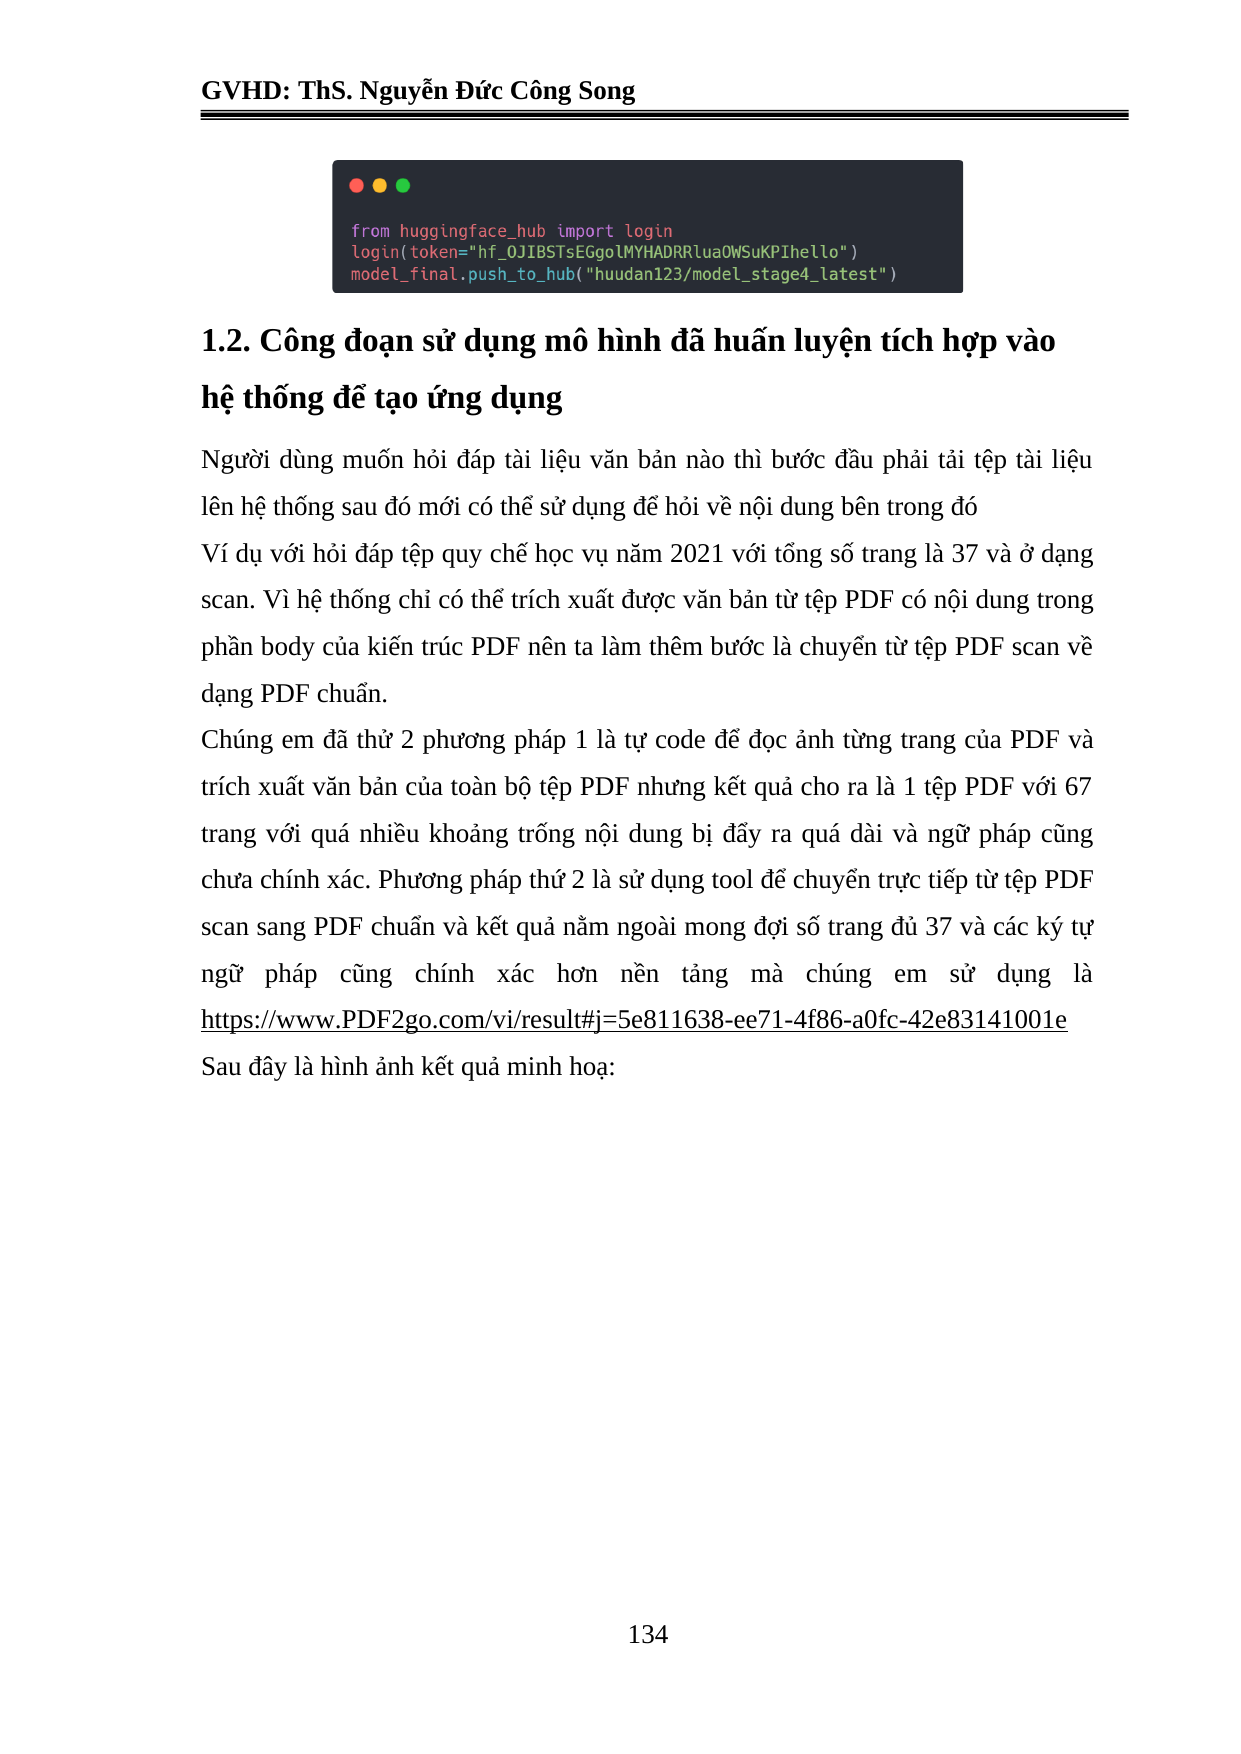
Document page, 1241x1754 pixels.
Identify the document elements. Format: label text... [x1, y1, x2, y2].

text Chúng em đã thử 2 phương pháp 1 là tự code để đọc ảnh từng trang của PDF và trích xuất văn bản của toàn bộ tệp PDF nhưng kết quả cho ra là 1 tệp PDF với 67 trang với quá nhiều khoảng trống nội dung bị đẩy ra quá dài và ngữ pháp cũng chưa chính xác. Phương pháp thứ 2 là sử dụng tool để chuyển trực tiếp từ tệp PDF scan sang PDF chuẩn và kết quả nằm ngoài mong đợi số trang đủ 37 và các ký tự ngữ pháp cũng chính xác hơn nền tảng mà chúng em sử dụng là https://www.PDF2go.com/vi/result#j=5e811638-ee71-4f86-a0fc-42e83141001e [201, 724, 1094, 1035]
text Ví dụ với hỏi đáp tệp quy chế học vụ năm 2021 với tổng số trang là 37 và ở dạng scan. Vì hệ thống chỉ có thể trích xuất được văn bản từ tệp PDF có nội dung trong phần body của kiến trúc PDF nên ta làm thêm bước là chuyển từ tệp PDF scan về dạng PDF chuẩn. [201, 537, 1094, 708]
text Sau đây là hình ảnh kết quả minh hoạ: [201, 1050, 1094, 1081]
text Công đoạn sử dụng mô hình đã huấn luyện tích hợp vào hệ thống để tạo ứng dụng [201, 320, 1094, 416]
picture [332, 159, 964, 293]
text Người dùng muốn hỏi đáp tài liệu văn bản nào thì bước đầu phải tải tệp tài liệu lên hệ thống sau đó mới có thể sử dụng để hỏi về nội dung bên trong đó [201, 444, 1094, 521]
